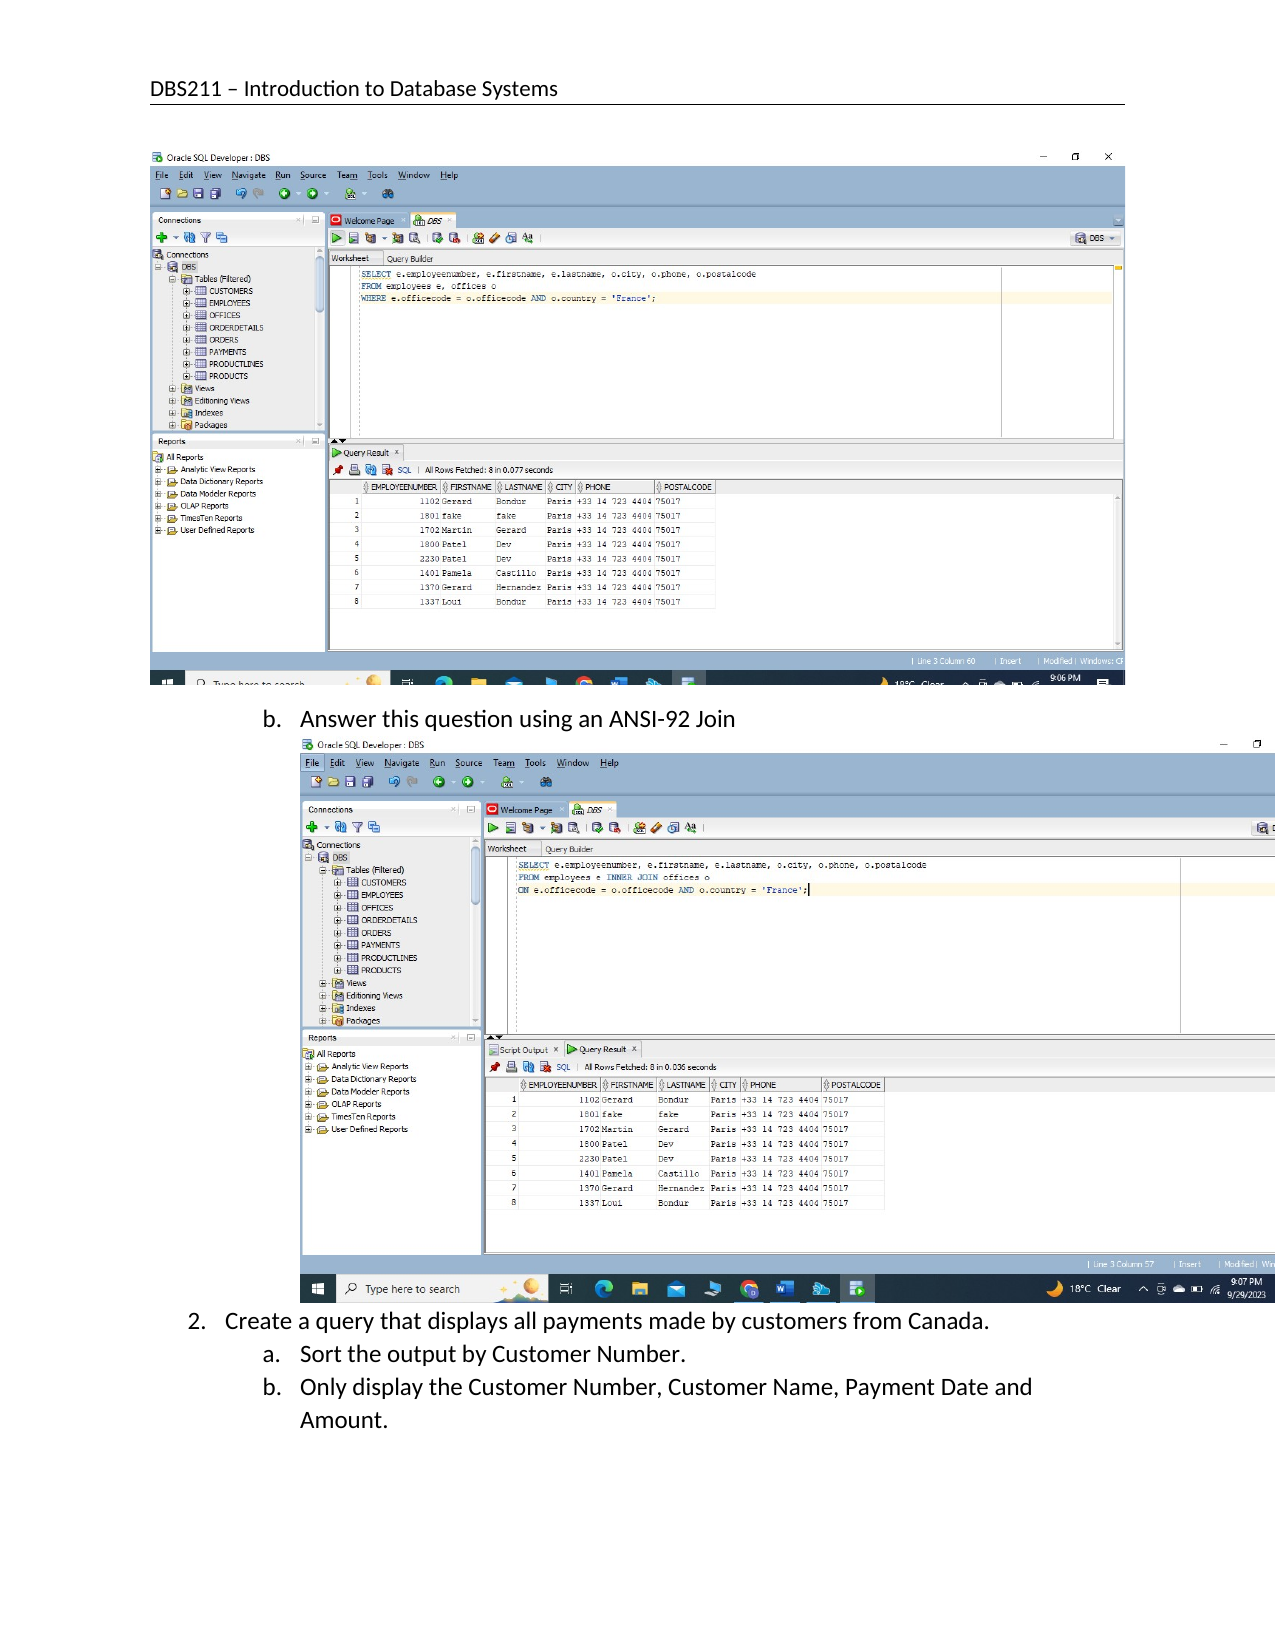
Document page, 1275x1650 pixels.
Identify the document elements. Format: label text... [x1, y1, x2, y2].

picture [300, 736, 1275, 1303]
picture [150, 150, 1125, 685]
list Only display the Customer Number, Customer Name, Payment Date and Amount. [262, 1371, 1125, 1434]
list Create a query that displays all payments made by customers from Canada. [187, 1305, 1125, 1336]
list Sort the output by Customer Number. [262, 1338, 1125, 1369]
